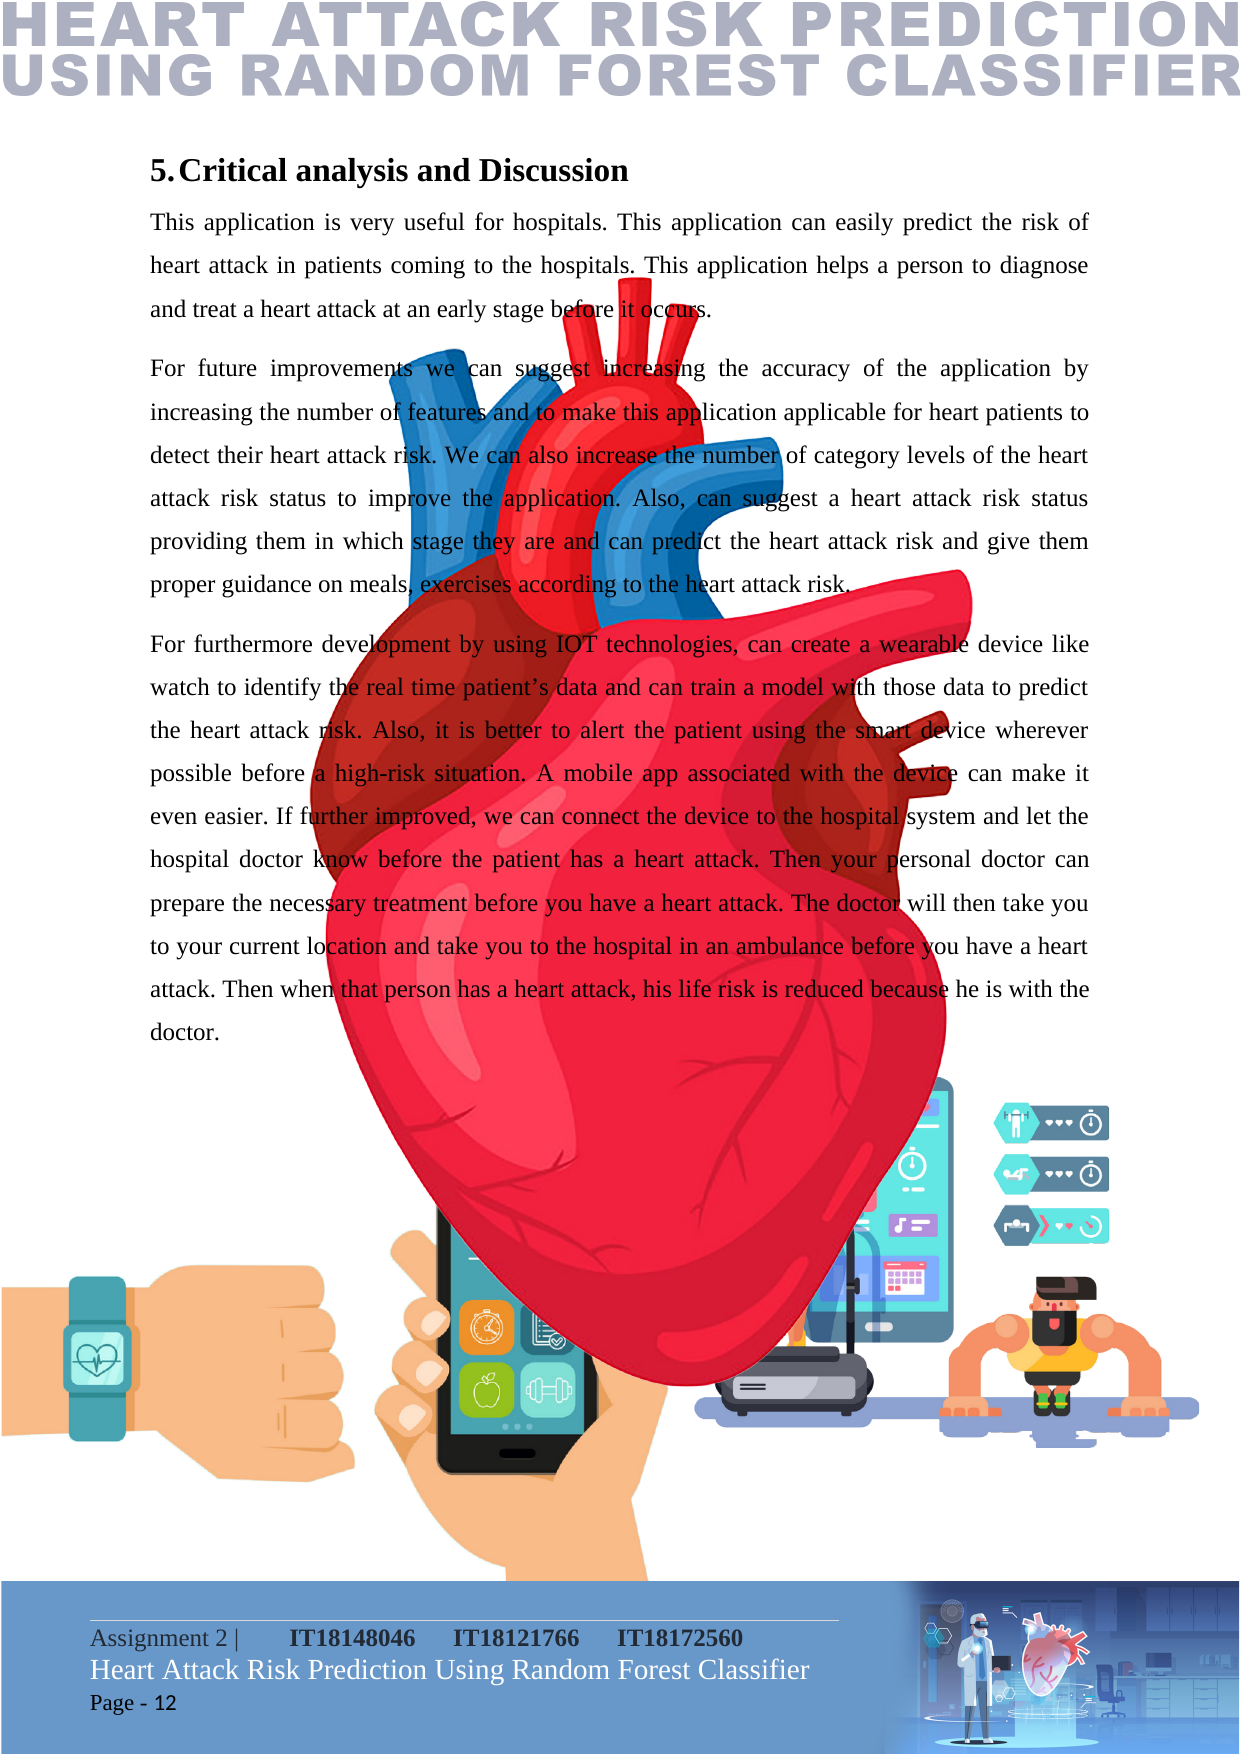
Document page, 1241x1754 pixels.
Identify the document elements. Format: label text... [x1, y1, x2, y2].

text For future improvements we can suggest increasing the accuracy of the application by increasing the number of features and to make this application applicable for heart patients to detect their heart attack risk. We can also increase the number of category levels of the heart attack risk status to improve the application. Also, can suggest a heart attack risk status providing them in which stage they are and can predict the heart attack risk and give them proper guidance on meals, exercises according to the heart attack risk. [150, 353, 1090, 598]
picture [0, 0, 1241, 117]
picture [0, 148, 1241, 1754]
subtitle Critical analysis and Discussion [150, 150, 1090, 188]
text This application is very useful for hospitals. This application can easily predict the risk of heart attack in patients coming to the hospitals. This application helps a person to diagnose and treat a heart attack at an early stage before it occurs. [150, 207, 1090, 322]
text For furthermore development by using IOT technologies, can create a wearable device like watch to identify the real time patient’s data and can train a model with those data to predict the heart attack risk. Also, it is better to alert the patient using the smart device wherever possible before a high-risk situation. A mobile app associated with the device can make it even easier. If further improved, we can connect the device to the hospital system and let the hospital doctor know before the patient has a heart attack. Then your personal doctor can prepare the necessary treatment before you have a heart attack. The doctor will then take you to your current location and take you to the hospital in an ambulance before you have a heart attack. Then when that person has a heart attack, his life risk is reduced because he is with the doctor. [150, 629, 1090, 1046]
